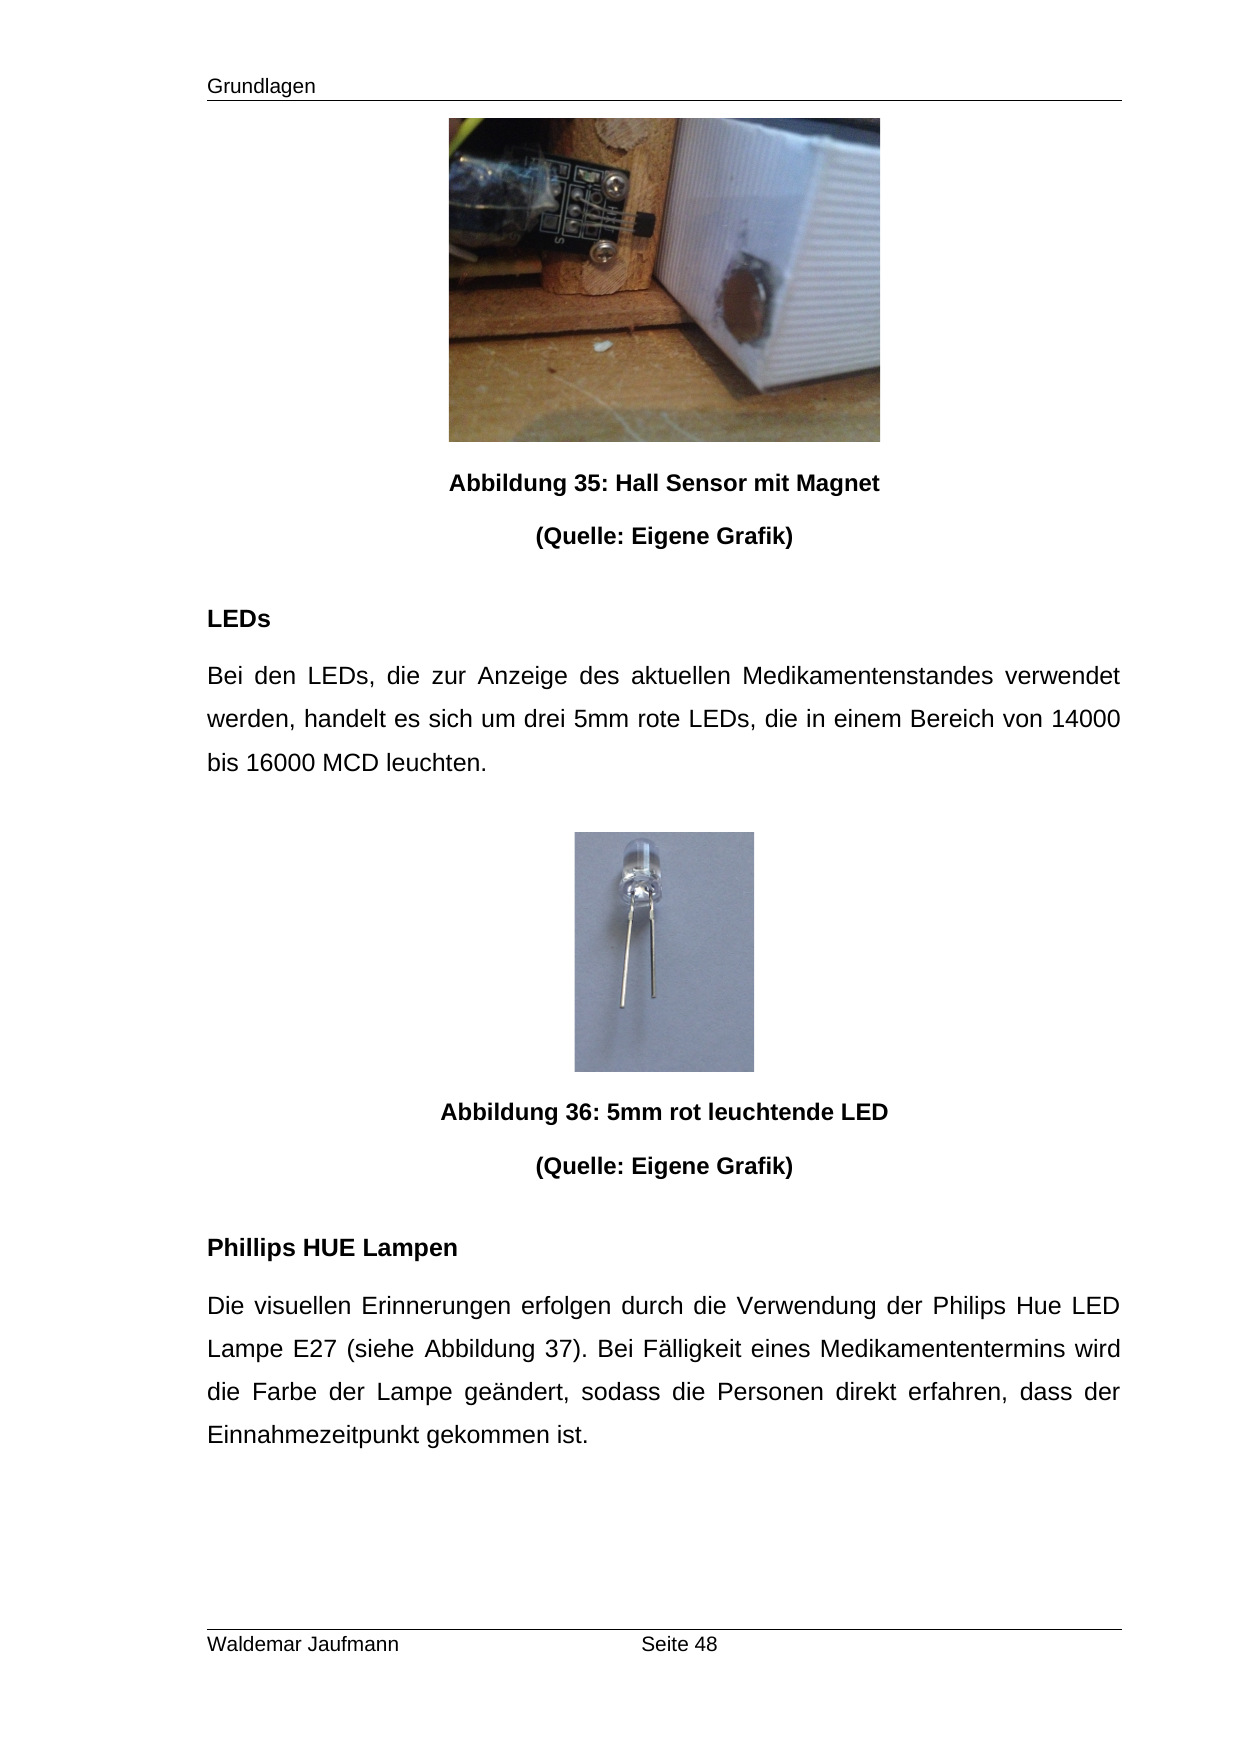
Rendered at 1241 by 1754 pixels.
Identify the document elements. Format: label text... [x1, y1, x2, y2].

picture [574, 832, 755, 1072]
text Phillips HUE Lampen [207, 1233, 1122, 1262]
text LEDs [207, 604, 1122, 632]
text (Quelle: Eigene Grafik) [207, 1152, 1122, 1179]
text (Quelle: Eigene Grafik) [207, 522, 1122, 550]
text Abbildung 35: Hall Sensor mit Magnet [207, 468, 1122, 496]
text Bei den LEDs, die zur Anzeige des aktuellen Medikamentenstandes verwendet werden, handelt es sich um drei 5mm rote LEDs, die in einem Bereich von 14000 bis 16000 MCD leuchten. [207, 661, 1122, 776]
text Abbildung 36: 5mm rot leuchtende LED [207, 1098, 1122, 1126]
text Die visuellen Erinnerungen erfolgen durch die Verwendung der Philips Hue LED Lampe E27 (siehe Abbildung 37). Bei Fälligkeit eines Medikamententermins wird die Farbe der Lampe geändert, sodass die Personen direkt erfahren, dass der Einnahmezeitpunkt gekommen ist. [207, 1291, 1122, 1449]
picture [448, 118, 880, 442]
